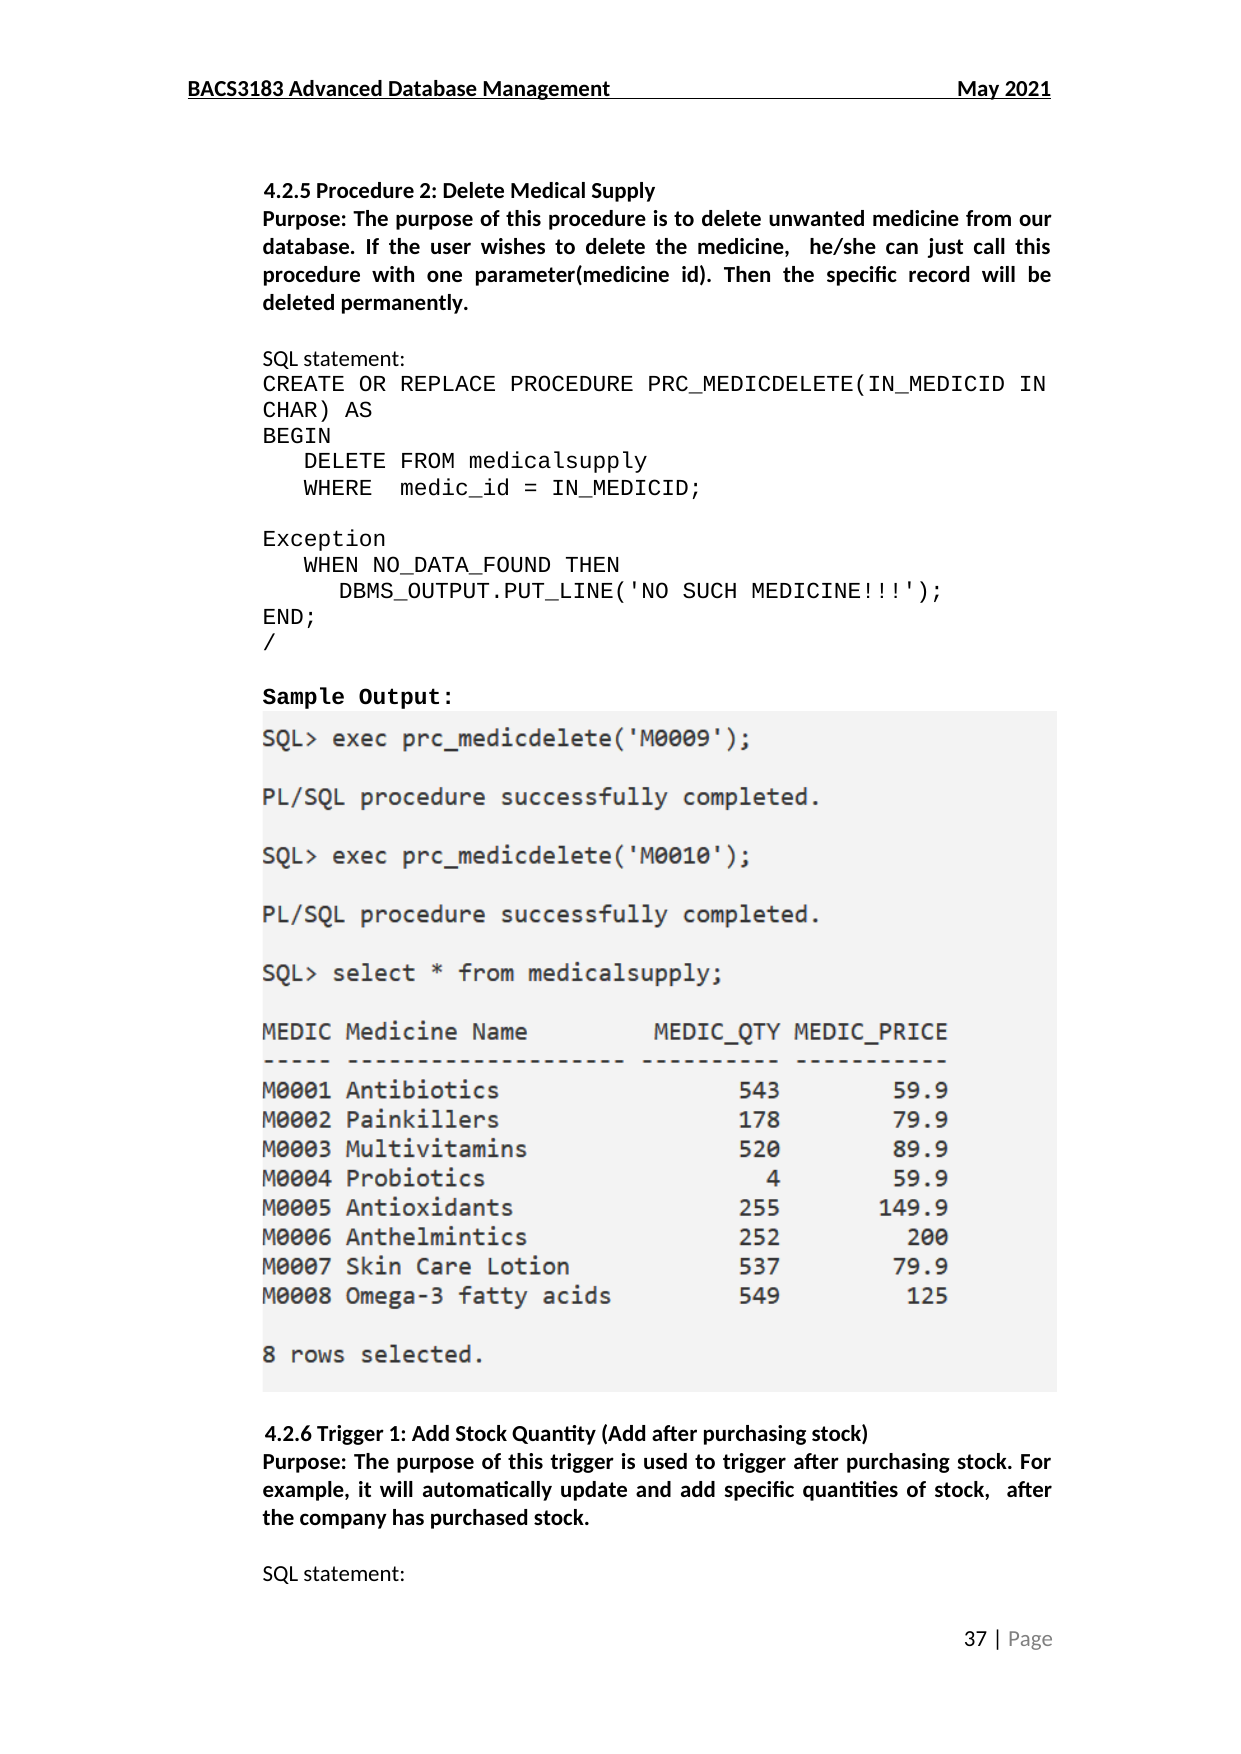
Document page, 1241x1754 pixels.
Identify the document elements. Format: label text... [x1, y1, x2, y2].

text Exception [262, 528, 1053, 554]
picture [262, 711, 1057, 1392]
text WHERE medic_id = IN_MEDICID; [262, 476, 1053, 502]
text CREATE OR REPLACE PROCEDURE PRC_MEDICDELETE(IN_MEDICID IN CHAR) AS [262, 372, 1053, 424]
text WHEN NO_DATA_FOUND THEN [262, 554, 1053, 579]
text Purpose: The purpose of this trigger is used to trigger after purchasing stock. For example, it will automatically update and add specific quantities of stock, after the company has purchased stock. [262, 1447, 1053, 1531]
text SQL statement: [262, 344, 1053, 372]
text Sample Output: [262, 685, 1053, 711]
text DELETE FROM medicalsupply [262, 450, 1053, 476]
text Purpose: The purpose of this procedure is to delete unwanted medicine from our database. If the user wishes to delete the medicine, he/she can just call this procedure with one parameter(medicine id). Then the specific record will be deleted permanently. [262, 204, 1053, 316]
text 4.2.5 Procedure 2: Delete Medical Supply [223, 176, 1053, 204]
text END; [262, 606, 1053, 631]
text DBMS_OUTPUT.PUT_LINE('NO SUCH MEDICINE!!!'); [187, 579, 1053, 606]
text BEGIN [262, 424, 1053, 450]
text / [262, 631, 1053, 657]
text 4.2.6 Trigger 1: Add Stock Quantity (Add after purchasing stock) [187, 1419, 1053, 1447]
text SQL statement: [262, 1559, 1053, 1587]
